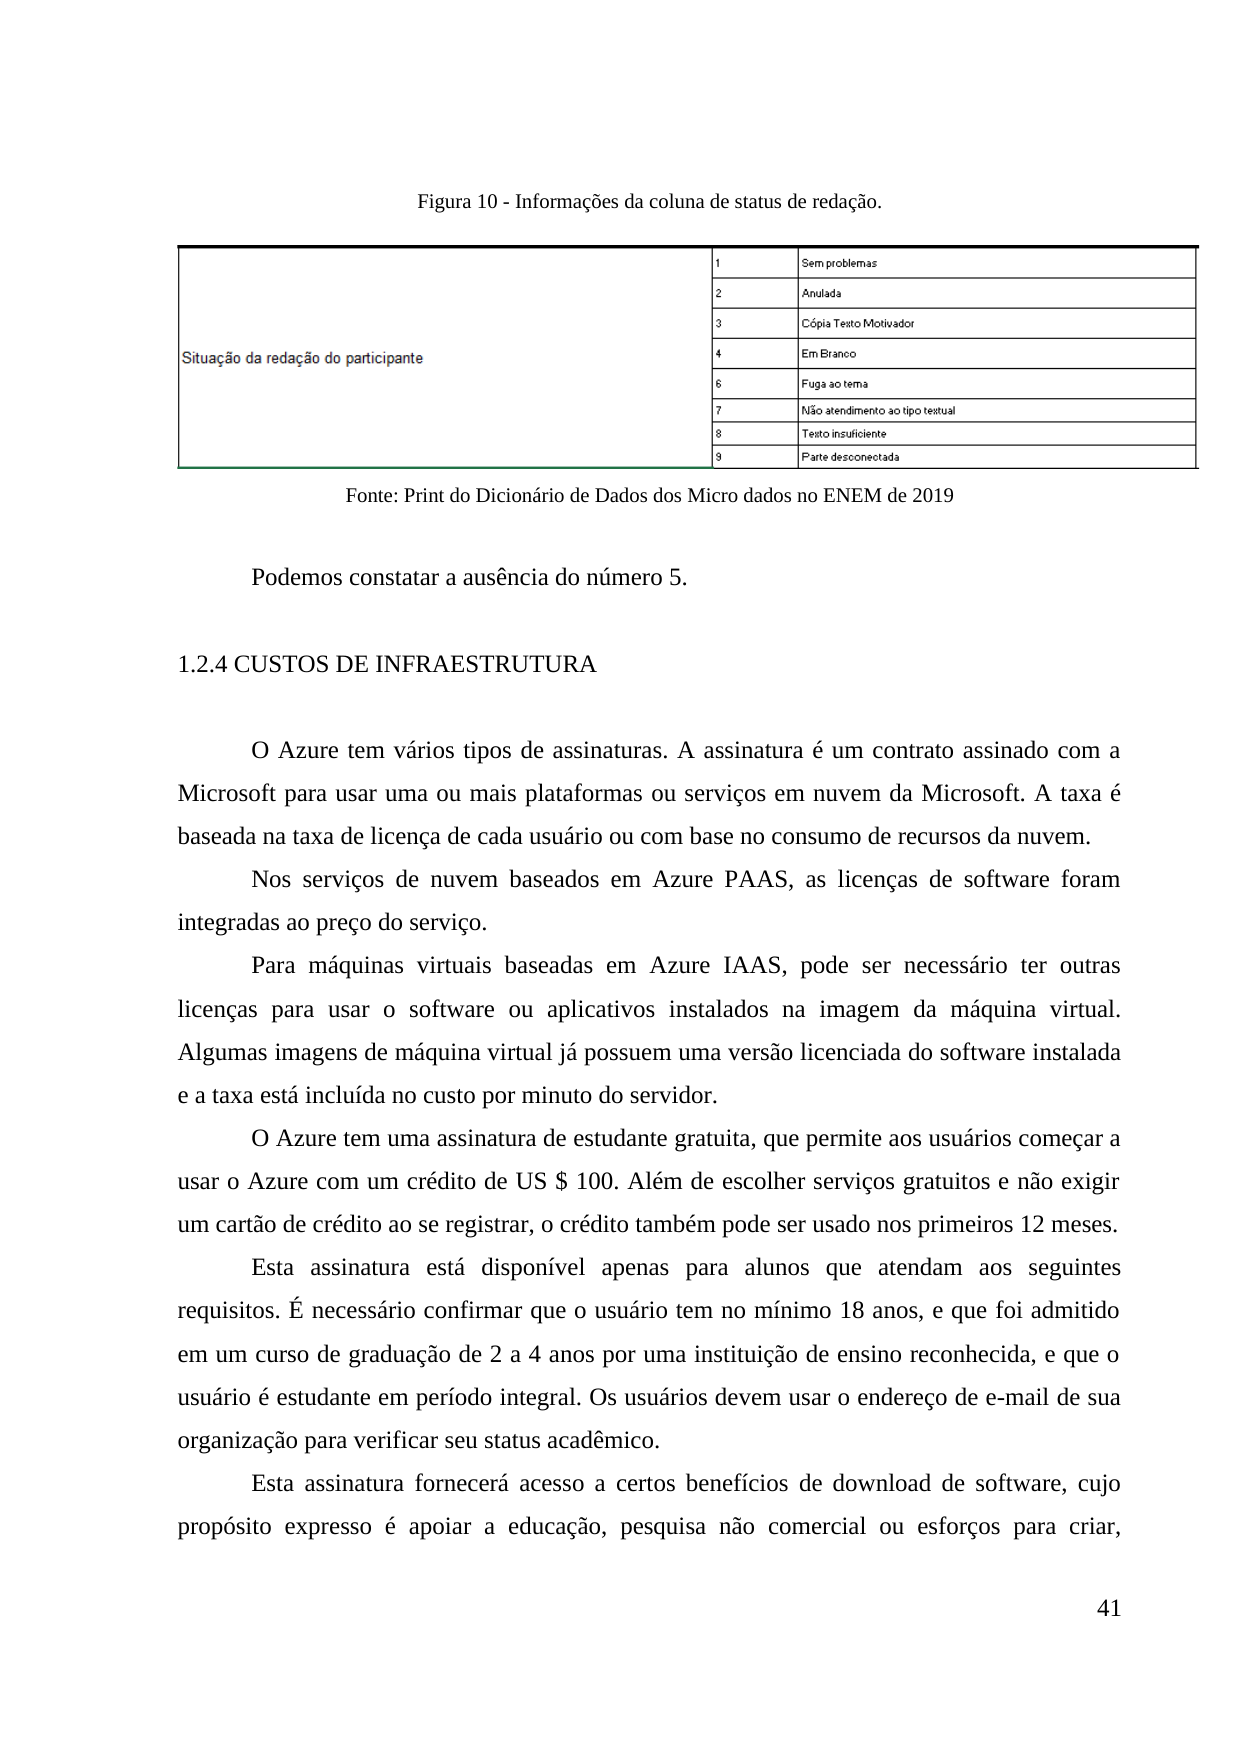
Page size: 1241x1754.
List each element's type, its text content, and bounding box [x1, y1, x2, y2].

subtitle 1.2.4 CUSTOS DE INFRAESTRUTURA [177, 649, 1122, 677]
text Figura 10 - Informações da coluna de status de redação. [177, 189, 1122, 213]
picture [177, 245, 1200, 469]
text O Azure tem vários tipos de assinaturas. A assinatura é um contrato assinado com a Microsoft para usar uma ou mais plataformas ou serviços em nuvem da Microsoft. A taxa é baseada na taxa de licença de cada usuário ou com base no consumo de recursos da nuvem. [177, 735, 1122, 850]
text O Azure tem uma assinatura de estudante gratuita, que permite aos usuários começar a usar o Azure com um crédito de US $ 100. Além de escolher serviços gratuitos e não exigir um cartão de crédito ao se registrar, o crédito também pode ser usado nos primeiros 12 meses. [177, 1123, 1122, 1238]
text Podemos constatar a ausência do número 5. [177, 562, 1122, 591]
text Nos serviços de nuvem baseados em Azure PAAS, as licenças de software foram integradas ao preço do serviço. [177, 864, 1122, 936]
text Esta assinatura está disponível apenas para alunos que atendam aos seguintes requisitos. É necessário confirmar que o usuário tem no mínimo 18 anos, e que foi admitido em um curso de graduação de 2 a 4 anos por uma instituição de ensino reconhecida, e que o usuário é estudante em período integral. Os usuários devem usar o endereço de e-mail de sua organização para verificar seu status acadêmico. [177, 1252, 1122, 1454]
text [177, 1468, 1122, 1540]
text Para máquinas virtuais baseadas em Azure IAAS, pode ser necessário ter outras licenças para usar o software ou aplicativos instalados na imagem da máquina virtual. Algumas imagens de máquina virtual já possuem uma versão licenciada do software instalada e a taxa está incluída no custo por minuto do servidor. [177, 951, 1122, 1109]
text Fonte: Print do Dicionário de Dados dos Micro dados no ENEM de 2019 [177, 483, 1122, 507]
